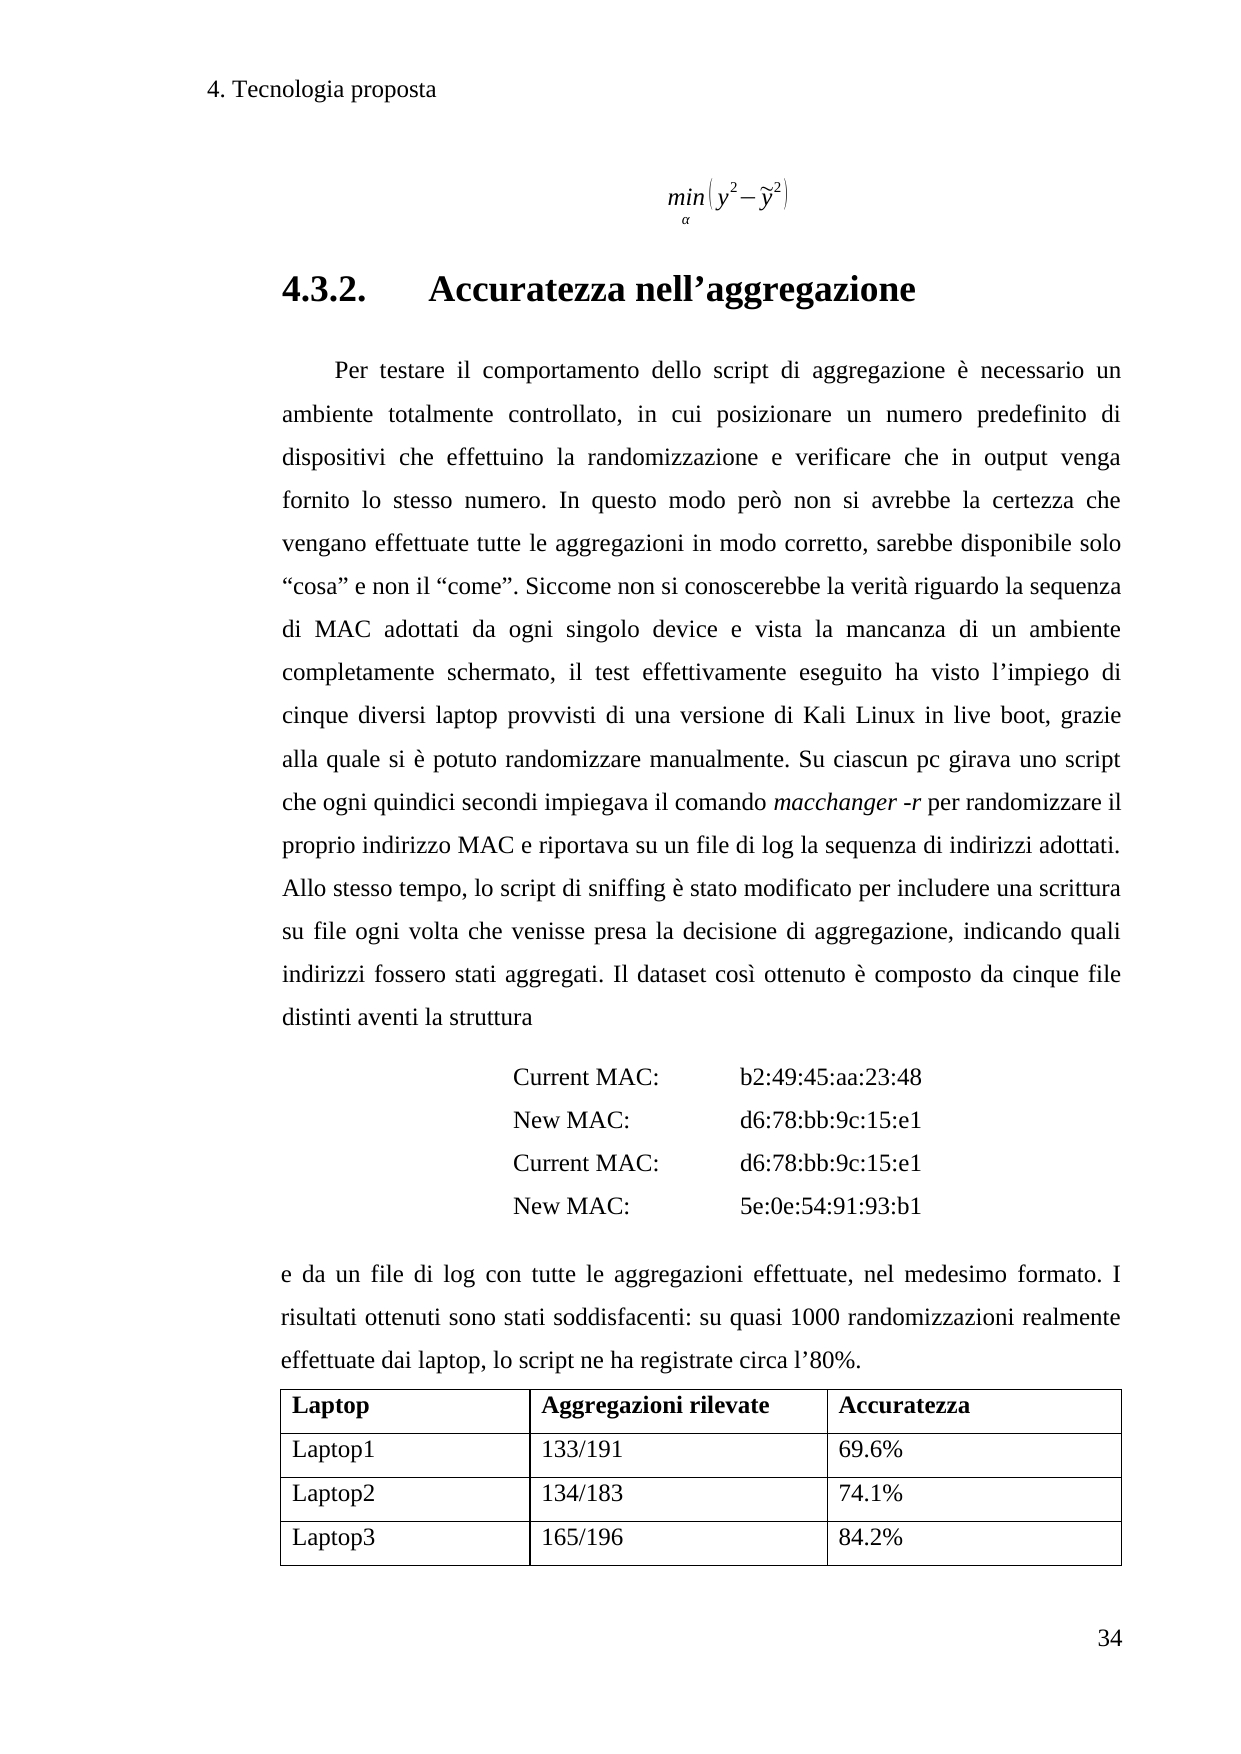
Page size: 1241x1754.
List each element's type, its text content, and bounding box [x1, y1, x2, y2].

list Accuratezza nell’aggregazione [282, 266, 1122, 309]
table_header b2:49:45:aa:23:48 [729, 1062, 944, 1105]
text Per testare il comportamento dello script di aggregazione è necessario un ambiente totalmente controllato, in cui posizionare un numero predefinito di dispositivi che effettuino la randomizzazione e verificare che in output venga fornito lo stesso numero. In questo modo però non si avrebbe la certezza che vengano effettuate tutte le aggregazioni in modo corretto, sarebbe disponibile solo “cosa” e non il “come”. Siccome non si conoscerebbe la verità riguardo la sequenza di MAC adottati da ogni singolo device e vista la mancanza di un ambiente completamente schermato, il test effettivamente eseguito ha visto l’impiego di cinque diversi laptop provvisti di una versione di Kali Linux in live boot, grazie alla quale si è potuto randomizzare manualmente. Su ciascun pc girava uno script che ogni quindici secondi impiegava il comando macchanger -r per randomizzare il proprio indirizzo MAC e riportava su un file di log la sequenza di indirizzi adottati. Allo stesso tempo, lo script di sniffing è stato modificato per includere una scrittura su file ogni volta che venisse presa la decisione di aggregazione, indicando quali indirizzi fossero stati aggregati. Il dataset così ottenuto è composto da cinque file distinti aventi la struttura [282, 356, 1122, 1031]
table_header Aggregazioni rilevate [531, 1390, 827, 1433]
table_header Accuratezza [828, 1390, 1121, 1433]
table_cell 74.1% [828, 1478, 1121, 1521]
table_cell 5e:0e:54:91:93:b1 [729, 1191, 944, 1234]
table_cell 69.6% [828, 1434, 1121, 1477]
table_cell 165/196 [531, 1522, 827, 1565]
table_cell 133/191 [531, 1434, 827, 1477]
table_cell d6:78:bb:9c:15:e1 [729, 1148, 944, 1191]
table_cell d6:78:bb:9c:15:e1 [729, 1105, 944, 1148]
table_cell 84.2% [828, 1522, 1121, 1565]
table_cell 134/183 [531, 1478, 827, 1521]
text e da un file di log con tutte le aggregazioni effettuate, nel medesimo formato. I risultati ottenuti sono stati soddisfacenti: su quasi 1000 randomizzazioni realmente effettuate dai laptop, lo script ne ha registrate circa l’80%. [281, 1259, 1122, 1374]
table_cell Laptop3 [281, 1522, 529, 1565]
table_header Current MAC: [502, 1062, 729, 1105]
table_cell Laptop1 [281, 1434, 529, 1477]
table_header Laptop [281, 1390, 529, 1433]
table_cell Laptop2 [281, 1478, 529, 1521]
table_cell New MAC: [502, 1191, 729, 1234]
table_cell Current MAC: [502, 1148, 729, 1191]
table_cell New MAC: [502, 1105, 729, 1148]
